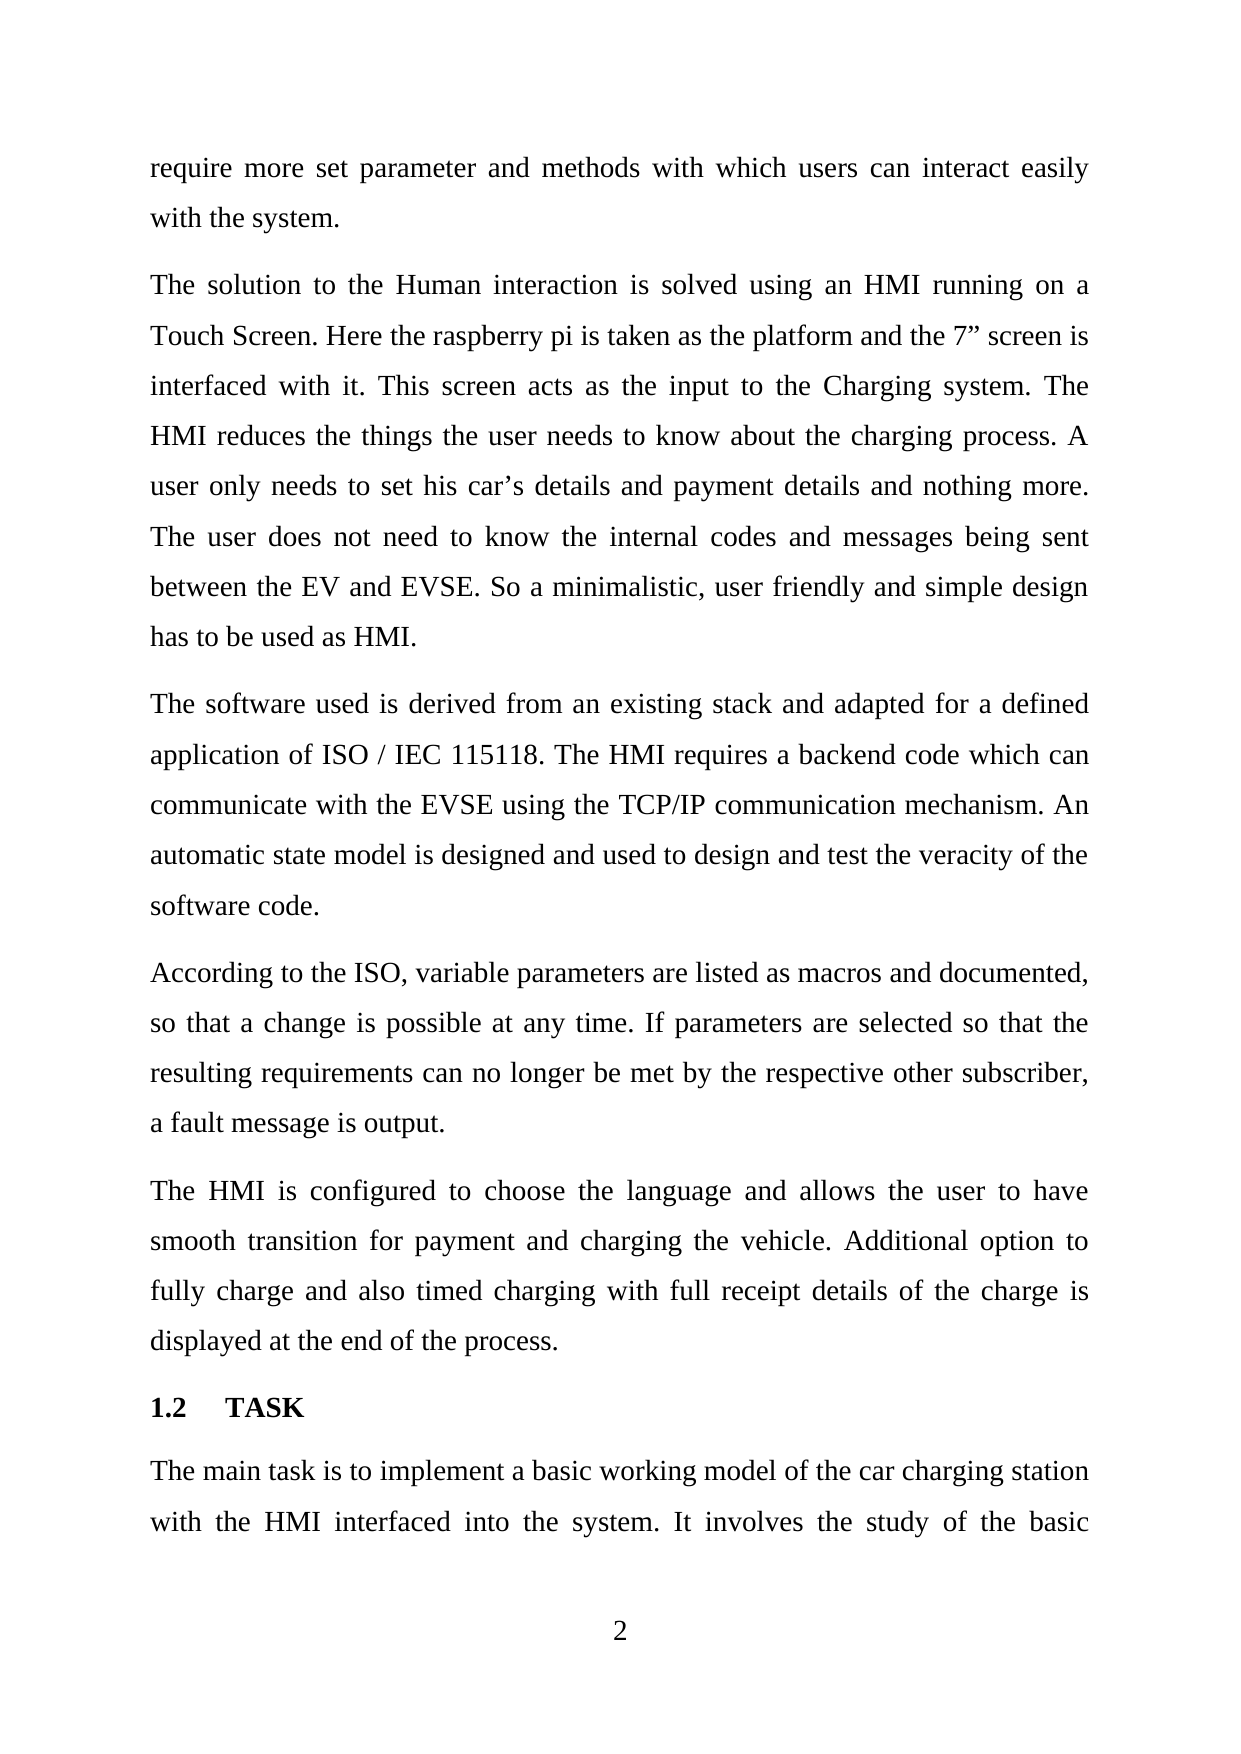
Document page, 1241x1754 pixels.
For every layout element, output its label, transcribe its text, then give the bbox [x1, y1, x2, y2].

text According to the ISO, variable parameters are listed as macros and documented, so that a change is possible at any time. If parameters are selected so that the resulting requirements can no longer be met by the respective other subscriber, a fault message is output. [150, 955, 1090, 1139]
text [150, 150, 1090, 234]
subtitle TASK [150, 1391, 1090, 1424]
text The software used is derived from an existing stack and adapted for a defined application of ISO / IEC 115118. The HMI requires a backend code which can communicate with the EVSE using the TCP/IP communication mechanism. An automatic state model is designed and used to design and test the veracity of the software code. [150, 686, 1090, 921]
text The HMI is configured to choose the language and allows the user to have smooth transition for payment and charging the vehicle. Additional option to fully charge and also timed charging with full receipt details of the charge is displayed at the end of the process. [150, 1173, 1090, 1357]
text The solution to the Human interaction is solved using an HMI running on a Touch Screen. Here the raspberry pi is taken as the platform and the 7” screen is interfaced with it. This screen acts as the input to the Charging system. The HMI reduces the things the user needs to know about the charging process. A user only needs to set his car’s details and payment details and nothing more. The user does not need to know the internal codes and messages being sent between the EV and EVSE. So a minimalistic, user friendly and simple design has to be used as HMI. [150, 267, 1090, 653]
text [150, 1453, 1090, 1537]
